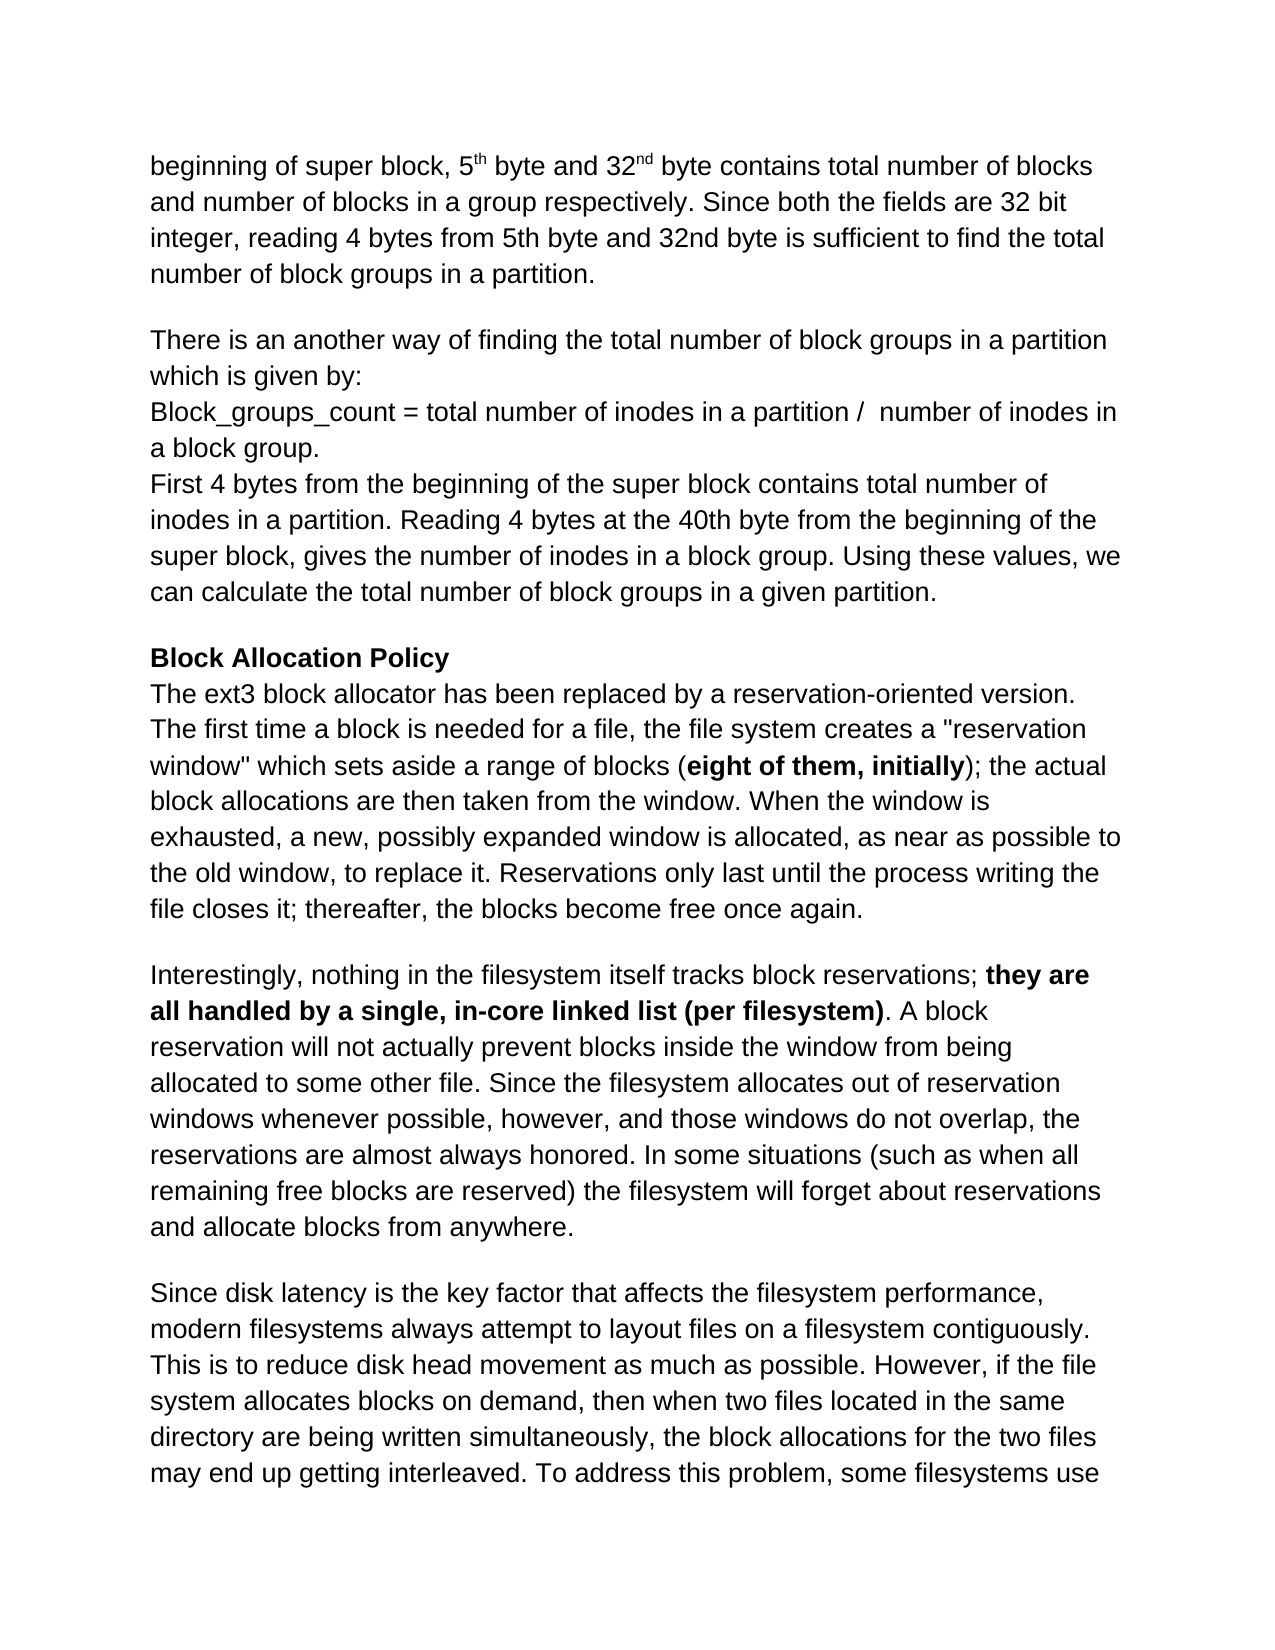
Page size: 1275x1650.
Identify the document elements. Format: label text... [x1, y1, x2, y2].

text First 4 bytes from the beginning of the super block contains total number of inodes in a partition. Reading 4 bytes at the 40th byte from the beginning of the super block, gives the number of inodes in a block group. Using these values, we can calculate the total number of block groups in a given partition. [150, 468, 1125, 607]
text Block Allocation Policy [150, 642, 1125, 673]
text Interestingly, nothing in the filesystem itself tracks block reservations; they are all handled by a single, in-core linked list (per filesystem). A block reservation will not actually prevent blocks inside the window from being allocated to some other file. Since the filesystem allocates out of reservation windows whenever possible, however, and those windows do not overlap, the reservations are almost always honored. In some situations (such as when all remaining free blocks are reserved) the filesystem will forget about reservations and allocate blocks from anywhere. [150, 959, 1125, 1242]
text The ext3 block allocator has been replaced by a reservation-oriented version. The first time a block is needed for a file, the file system creates a "reservation window" which sets aside a range of blocks (eight of them, initially); the actual block allocations are then taken from the window. When the window is exhausted, a new, possibly expanded window is allocated, as near as possible to the old window, to replace it. Reservations only last until the process writing the file closes it; thereafter, the blocks become free once again. [150, 678, 1125, 924]
text Block_groups_count = total number of inodes in a partition / number of inodes in a block group. [150, 396, 1125, 463]
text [150, 1277, 1125, 1488]
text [150, 150, 1125, 289]
text There is an another way of finding the total number of block groups in a partition which is given by: [150, 324, 1125, 391]
